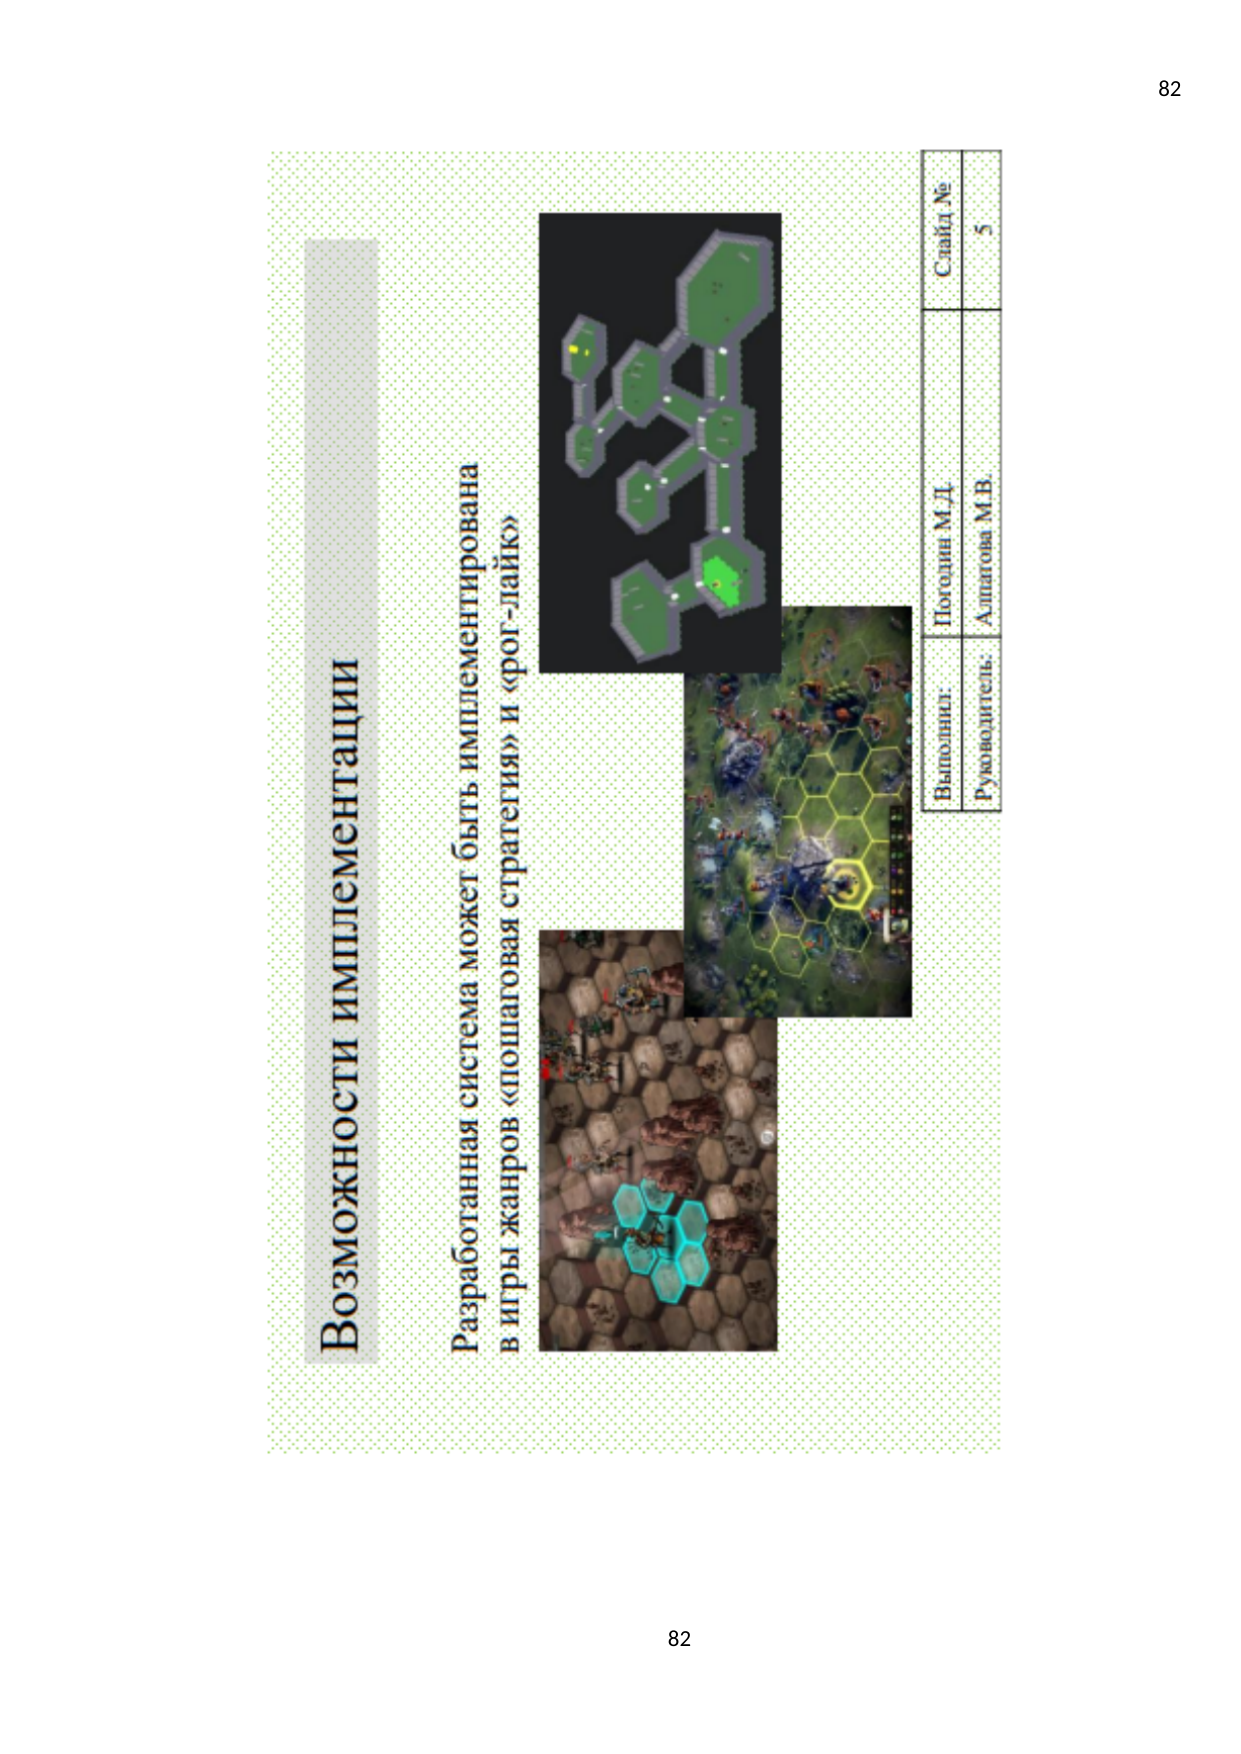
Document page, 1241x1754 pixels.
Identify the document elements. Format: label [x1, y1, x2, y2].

picture [252, 135, 1019, 1466]
